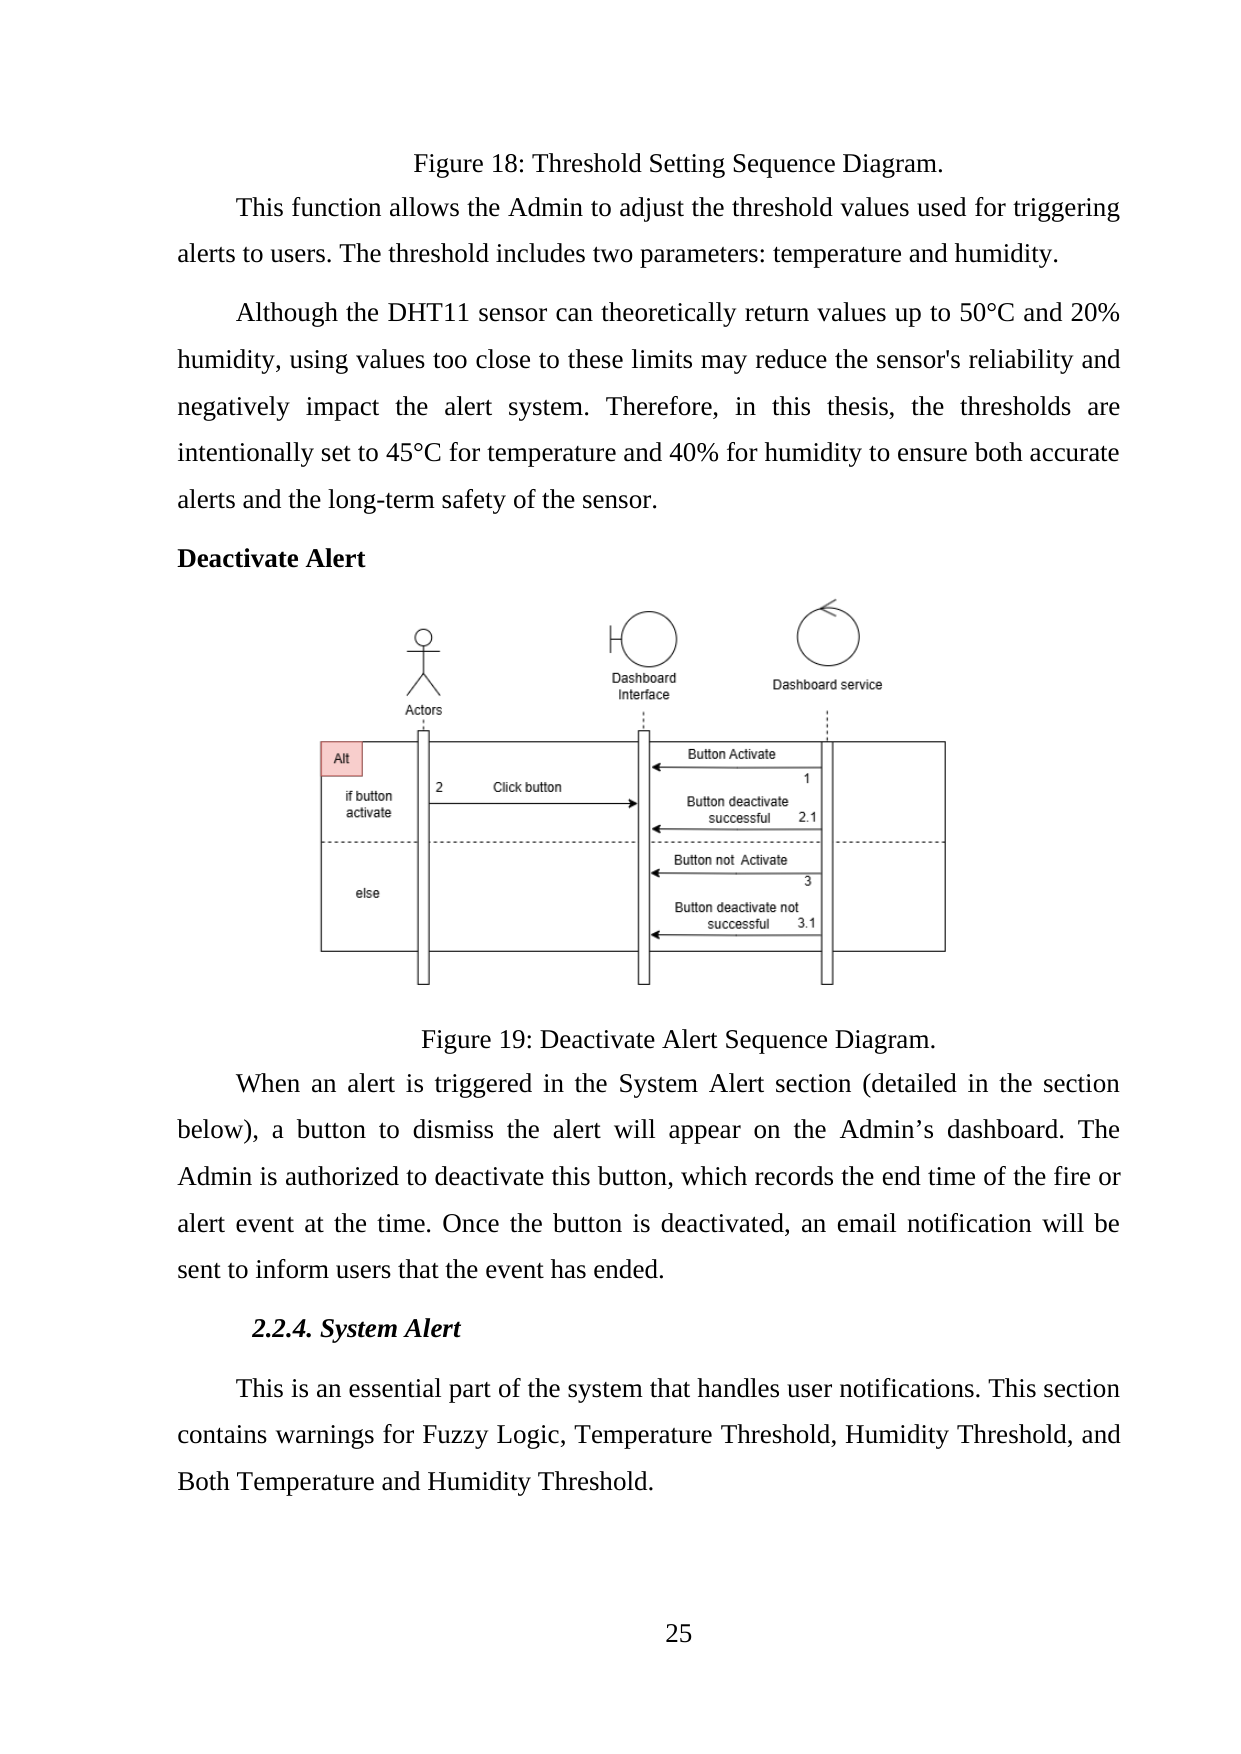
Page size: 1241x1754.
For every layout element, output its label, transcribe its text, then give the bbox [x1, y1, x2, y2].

picture [310, 588, 959, 996]
list Deactivate Alert [177, 542, 1122, 573]
text Although the DHT11 sensor can theoretically return values up to 50°C and 20% humidity, using values too close to these limits may reduce the sensor's reliability and negatively impact the alert system. Therefore, in this thesis, the thresholds are intentionally set to 45°C for temperature and 40% for humidity to ensure both accurate alerts and the long-term safety of the sensor. [177, 296, 1122, 514]
text This function allows the Admin to adjust the threshold values used for triggering alerts to users. The threshold includes two parameters: temperature and humidity. [177, 191, 1122, 268]
subtitle System Alert [252, 1313, 1122, 1344]
text This is an essential part of the system that handles user notifications. This section contains warnings for Fuzzy Logic, Temperature Threshold, Humidity Threshold, and Both Temperature and Humidity Threshold. [177, 1372, 1122, 1496]
text When an alert is triggered in the System Alert section (detailed in the section below), a button to dismiss the alert will appear on the Admin’s dashboard. The Admin is authorized to deactivate this button, which records the end time of the fire or alert event at the time. Once the button is deactivated, an email notification will be sent to inform users that the event has ended. [177, 1067, 1122, 1284]
